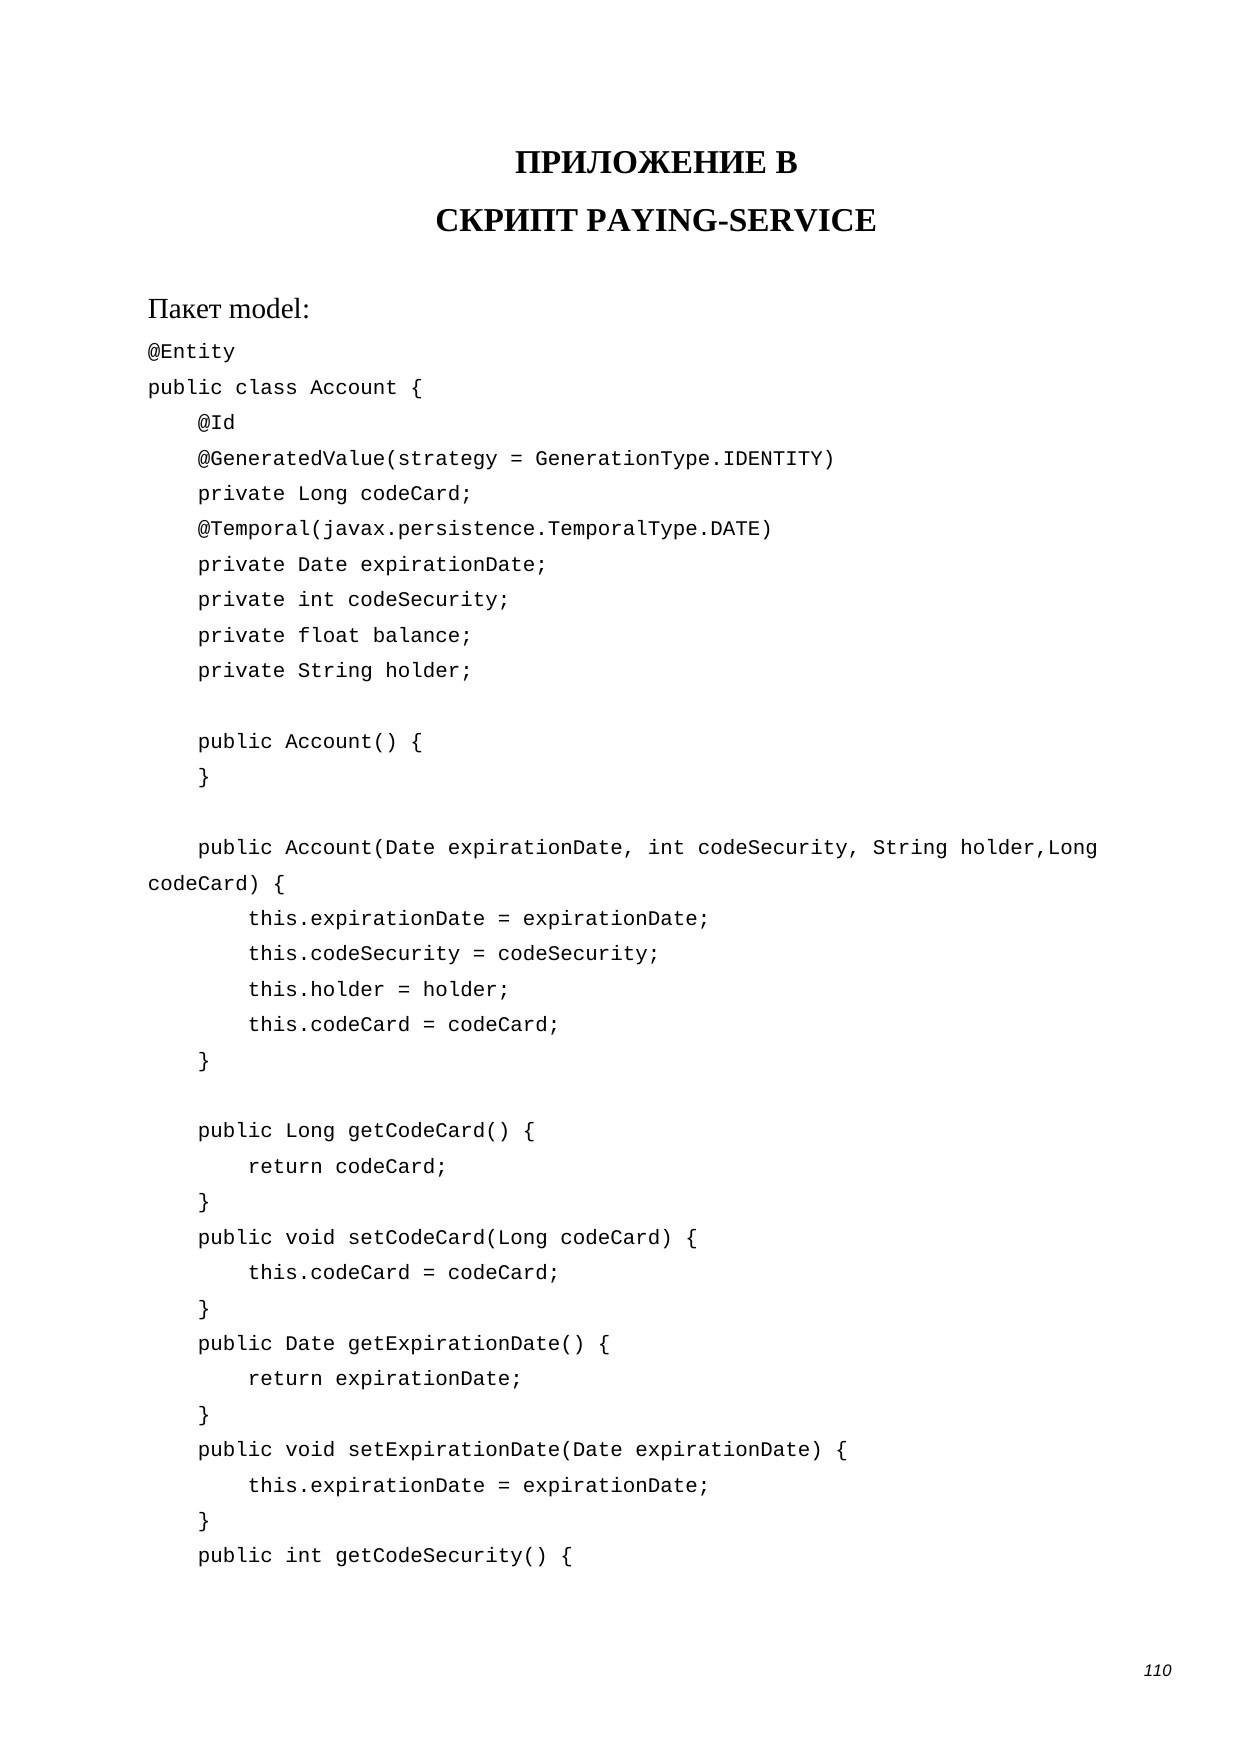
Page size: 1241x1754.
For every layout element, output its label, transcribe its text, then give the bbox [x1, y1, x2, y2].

text return expirationDate; [148, 1368, 1164, 1392]
text @GeneratedValue(strategy = GenerationType.IDENTITY) [148, 447, 1164, 471]
text public int getCodeSecurity() { [148, 1545, 1164, 1569]
text this.expirationDate = expirationDate; [148, 908, 1164, 932]
text private float balance; [148, 624, 1164, 648]
text this.holder = holder; [148, 979, 1164, 1002]
text public Account(Date expirationDate, int codeSecurity, String holder,Long codeCard) { [148, 837, 1164, 896]
text this.codeCard = codeCard; [148, 1014, 1164, 1038]
text return codeCard; [148, 1156, 1164, 1179]
text private String holder; [148, 660, 1164, 684]
text @Temporal(javax.persistence.TemporalType.DATE) [148, 518, 1164, 542]
text private int codeSecurity; [148, 589, 1164, 613]
text private Date expirationDate; [148, 554, 1164, 577]
text public void setCodeCard(Long codeCard) { [148, 1227, 1164, 1250]
text private Long codeCard; [148, 483, 1164, 507]
text } [148, 1191, 1164, 1215]
text public class Account { [148, 377, 1164, 400]
text } [148, 1510, 1164, 1534]
text ПРИЛОЖЕНИЕ B Скрипт paying-service [148, 143, 1164, 238]
text this.expirationDate = expirationDate; [148, 1474, 1164, 1498]
text public Long getCodeCard() { [148, 1120, 1164, 1144]
text } [148, 1049, 1164, 1073]
text } [148, 1404, 1164, 1427]
text Пакет model: [148, 291, 1164, 324]
text this.codeCard = codeCard; [148, 1262, 1164, 1286]
text } [148, 1297, 1164, 1321]
text @Entity [148, 341, 1164, 365]
text @Id [148, 412, 1164, 436]
text public Date getExpirationDate() { [148, 1333, 1164, 1357]
text this.codeSecurity = codeSecurity; [148, 943, 1164, 967]
text public void setExpirationDate(Date expirationDate) { [148, 1439, 1164, 1463]
text } [148, 766, 1164, 790]
text public Account() { [148, 731, 1164, 754]
